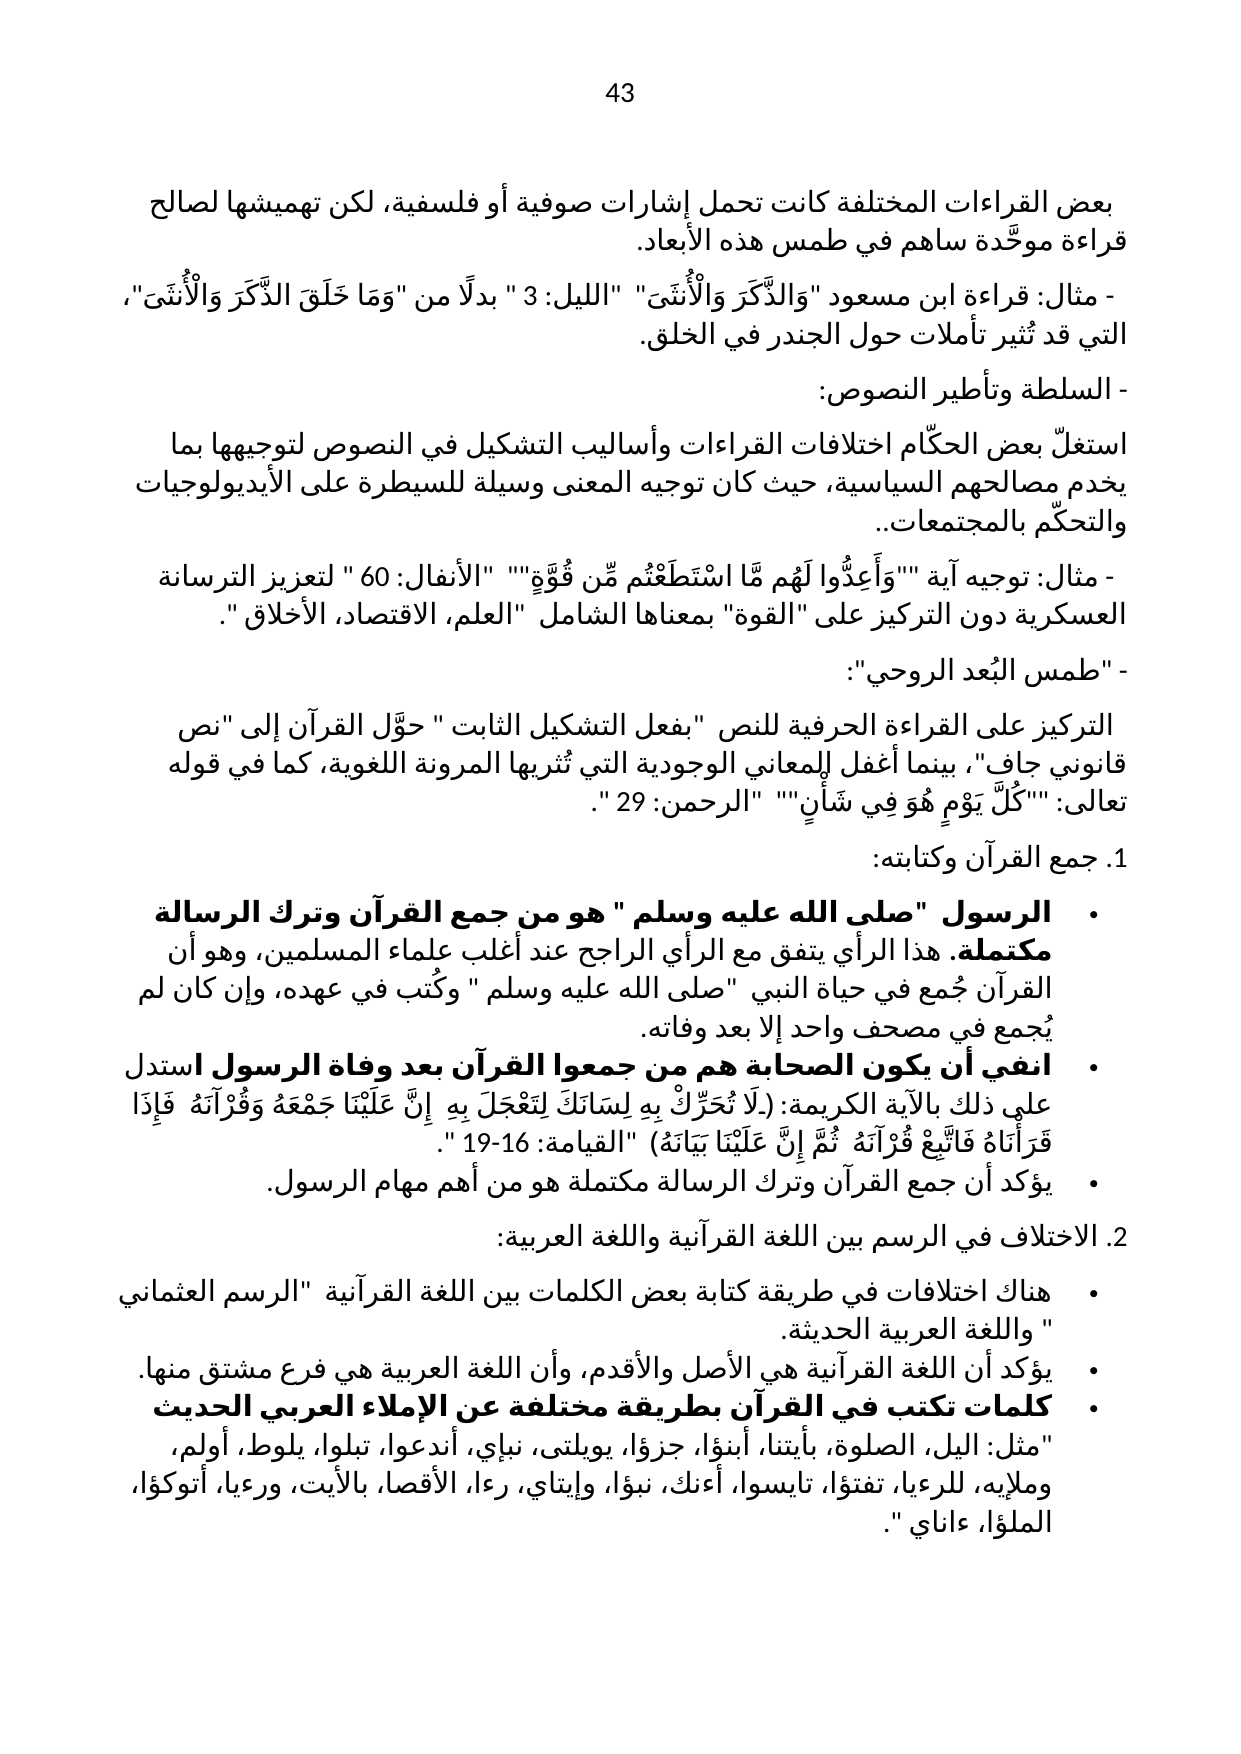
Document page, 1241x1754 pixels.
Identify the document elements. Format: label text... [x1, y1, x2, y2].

text التركيز على القراءة الحرفية للنص "بفعل التشكيل الثابت " حوَّل القرآن إلى "نص قانوني جاف"، بينما أغفل المعاني الوجودية التي تُثريها المرونة اللغوية، كما في قوله تعالى: ""كُلَّ يَوْمٍ هُوَ فِي شَأْنٍ"" "الرحمن: 29 ". [112, 707, 1128, 819]
text استغلّ بعض الحكّام اختلافات القراءات وأساليب التشكيل في النصوص لتوجيهها بما يخدم مصالحهم السياسية، حيث كان توجيه المعنى وسيلة للسيطرة على الأيديولوجيات والتحكّم بالمجتمعات.. [112, 426, 1128, 538]
text - "طمس البُعد الروحي": [112, 652, 1128, 687]
list يؤكد أن اللغة القرآنية هي الأصل والأقدم، وأن اللغة العربية هي فرع مشتق منها. [112, 1350, 1090, 1386]
list يؤكد أن جمع القرآن وترك الرسالة مكتملة هو من أهم مهام الرسول. [112, 1163, 1090, 1198]
list كلمات تكتب في القرآن بطريقة مختلفة عن الإملاء العربي الحديث "مثل: اليل، الصلوة، بأيتنا، أبنؤا، جزؤا، يويلتى، نبإي، أندعوا، تبلوا، يلوط، أولم، وملإيه، للرءيا، تفتؤا، تايسوا، أءنك، نبؤا، وإيتاي، رءا، الأقصا، بالأيت، ورءيا، أتوكؤا، الملؤا، ءاناي ". [112, 1388, 1090, 1539]
list الرسول "صلى الله عليه وسلم " هو من جمع القرآن وترك الرسالة مكتملة. هذا الرأي يتفق مع الرأي الراجح عند أغلب علماء المسلمين، وهو أن القرآن جُمع في حياة النبي "صلى الله عليه وسلم " وكُتب في عهده، وإن كان لم يُجمع في مصحف واحد إلا بعد وفاته. [112, 894, 1090, 1045]
text بعض القراءات المختلفة كانت تحمل إشارات صوفية أو فلسفية، لكن تهميشها لصالح قراءة موحَّدة ساهم في طمس هذه الأبعاد. [112, 184, 1128, 258]
text 2. الاختلاف في الرسم بين اللغة القرآنية واللغة العربية: [112, 1218, 1128, 1253]
text - مثال: قراءة ابن مسعود "وَالذَّكَرَ وَالْأُنثَىَ" "الليل: 3 " بدلًا من "وَمَا خَلَقَ الذَّكَرَ وَالْأُنثَىَ"، التي قد تُثير تأملات حول الجندر في الخلق. [112, 277, 1128, 351]
text - السلطة وتأطير النصوص: [112, 371, 1128, 407]
list هناك اختلافات في طريقة كتابة بعض الكلمات بين اللغة القرآنية "الرسم العثماني " واللغة العربية الحديثة. [112, 1273, 1090, 1347]
text 1. جمع القرآن وكتابته: [112, 839, 1128, 874]
text - مثال: توجيه آية ""وَأَعِدُّوا لَهُم مَّا اسْتَطَعْتُم مِّن قُوَّةٍ"" "الأنفال: 60 " لتعزيز الترسانة العسكرية دون التركيز على "القوة" بمعناها الشامل "العلم، الاقتصاد، الأخلاق ". [112, 558, 1128, 632]
list انفي أن يكون الصحابة هم من جمعوا القرآن بعد وفاة الرسول استدل على ذلك بالآية الكريمة: ﴿لَا تُحَرِّكْ بِهِ لِسَانَكَ لِتَعْجَلَ بِهِ إِنَّ عَلَيْنَا جَمْعَهُ وَقُرْآنَهُ فَإِذَا قَرَأْنَاهُ فَاتَّبِعْ قُرْآنَهُ ثُمَّ إِنَّ عَلَيْنَا بَيَانَهُ﴾ "القيامة: 16-19 ". [112, 1047, 1090, 1160]
